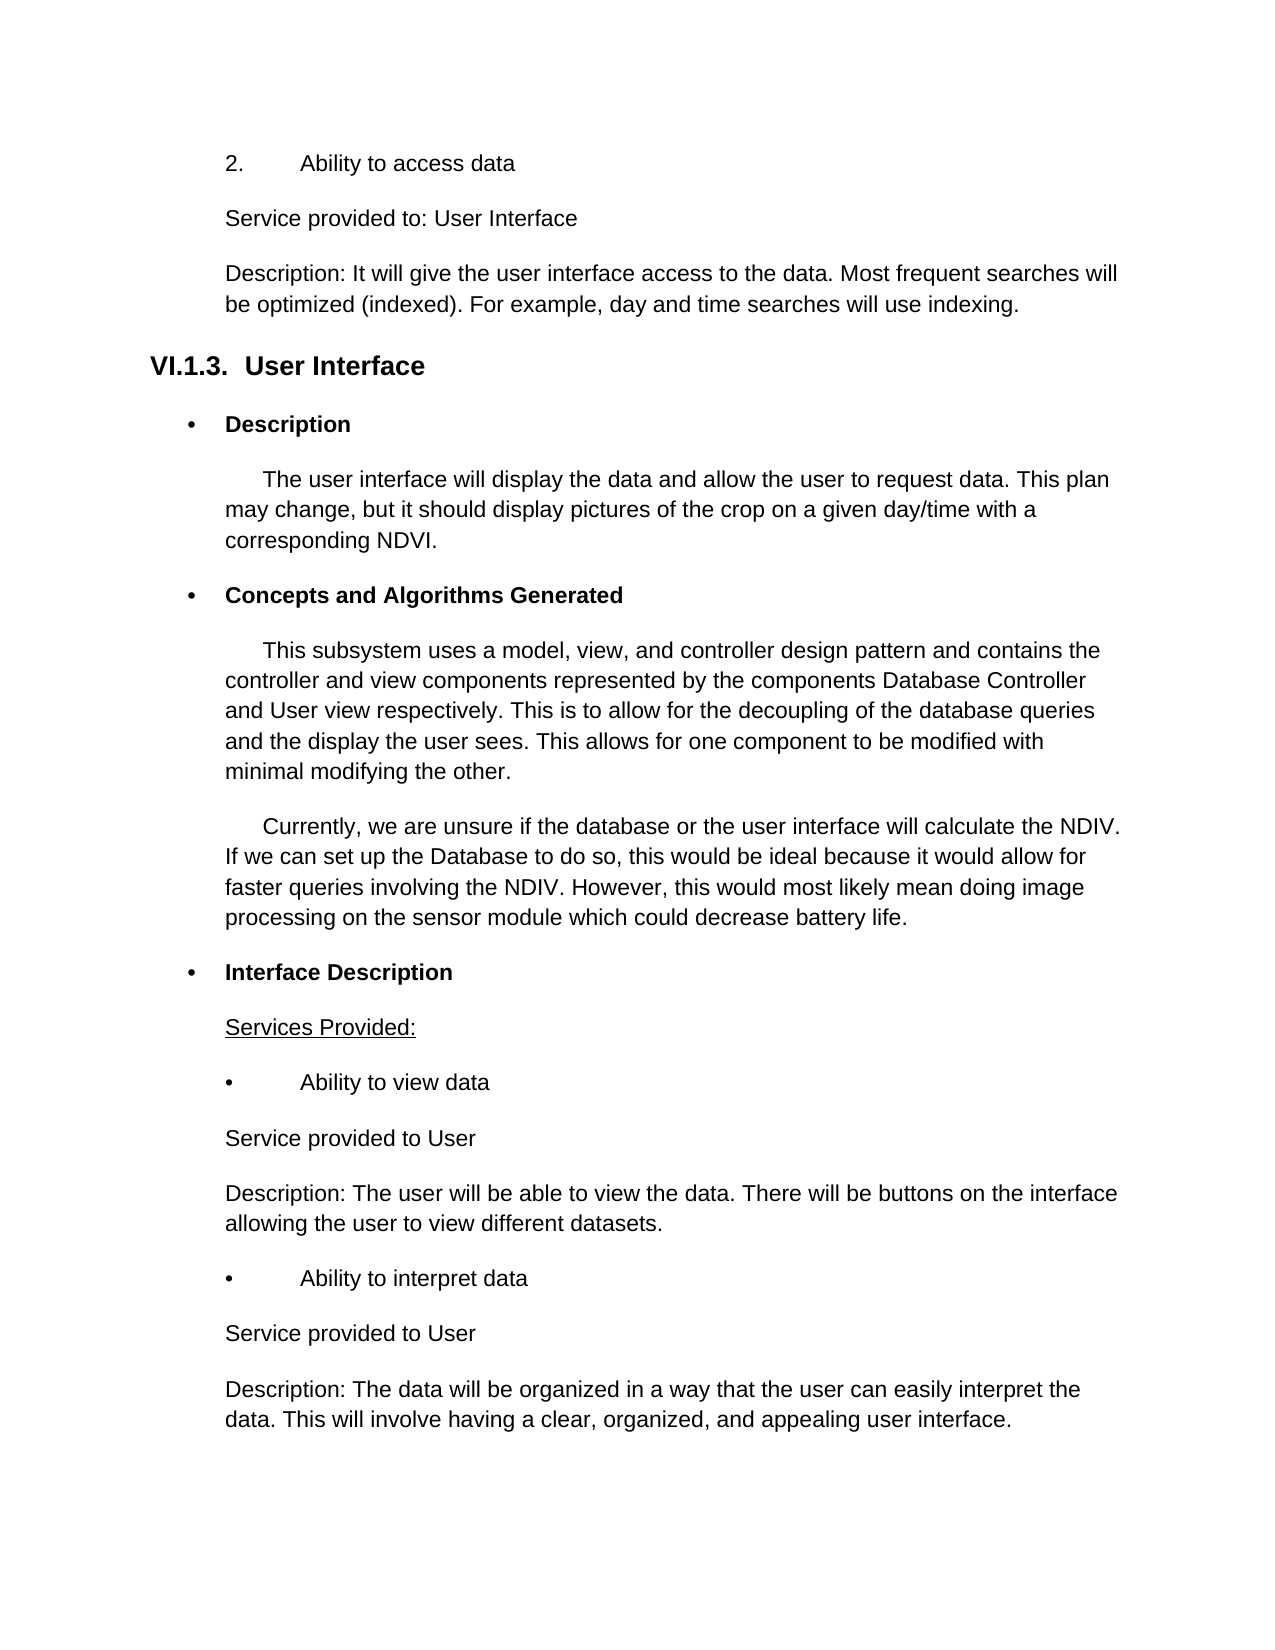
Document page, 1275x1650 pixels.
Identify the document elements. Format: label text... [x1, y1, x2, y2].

text Service provided to: User Interface [225, 205, 1125, 232]
text The user interface will display the data and allow the user to request data. This plan may change, but it should display pictures of the crop on a given day/time with a corresponding NDVI. [225, 466, 1125, 553]
text Service provided to User [225, 1320, 1125, 1347]
text This subsystem uses a model, view, and controller design pattern and contains the controller and view components represented by the components Database Controller and User view respectively. This is to allow for the decoupling of the database queries and the display the user sees. This allows for one component to be modified with minimal modifying the other. [225, 637, 1125, 784]
text Description: It will give the user interface access to the data. Most frequent searches will be optimized (indexed). For example, day and time searches will use indexing. [225, 260, 1125, 317]
list Description [187, 411, 1125, 437]
text Currently, we are unsure if the database or the user interface will calculate the NDIV. If we can set up the Database to do so, this would be ideal because it would allow for faster queries involving the NDIV. However, this would most likely mean doing image processing on the sensor module which could decrease battery life. [225, 813, 1125, 930]
text 2. Ability to access data [225, 150, 1125, 176]
list Ability to interpret data [225, 1265, 1125, 1291]
text Services Provided: [225, 1014, 1125, 1040]
list Concepts and Algorithms Generated [187, 582, 1125, 608]
text Service provided to User [225, 1124, 1125, 1151]
text VI.1.3. User Interface [150, 350, 1125, 381]
list Ability to view data [225, 1069, 1125, 1096]
text Description: The data will be organized in a way that the user can easily interpret the data. This will involve having a clear, organized, and appealing user interface. [225, 1376, 1125, 1432]
list Interface Description [187, 959, 1125, 985]
text Description: The user will be able to view the data. There will be buttons on the interface allowing the user to view different datasets. [225, 1180, 1125, 1236]
